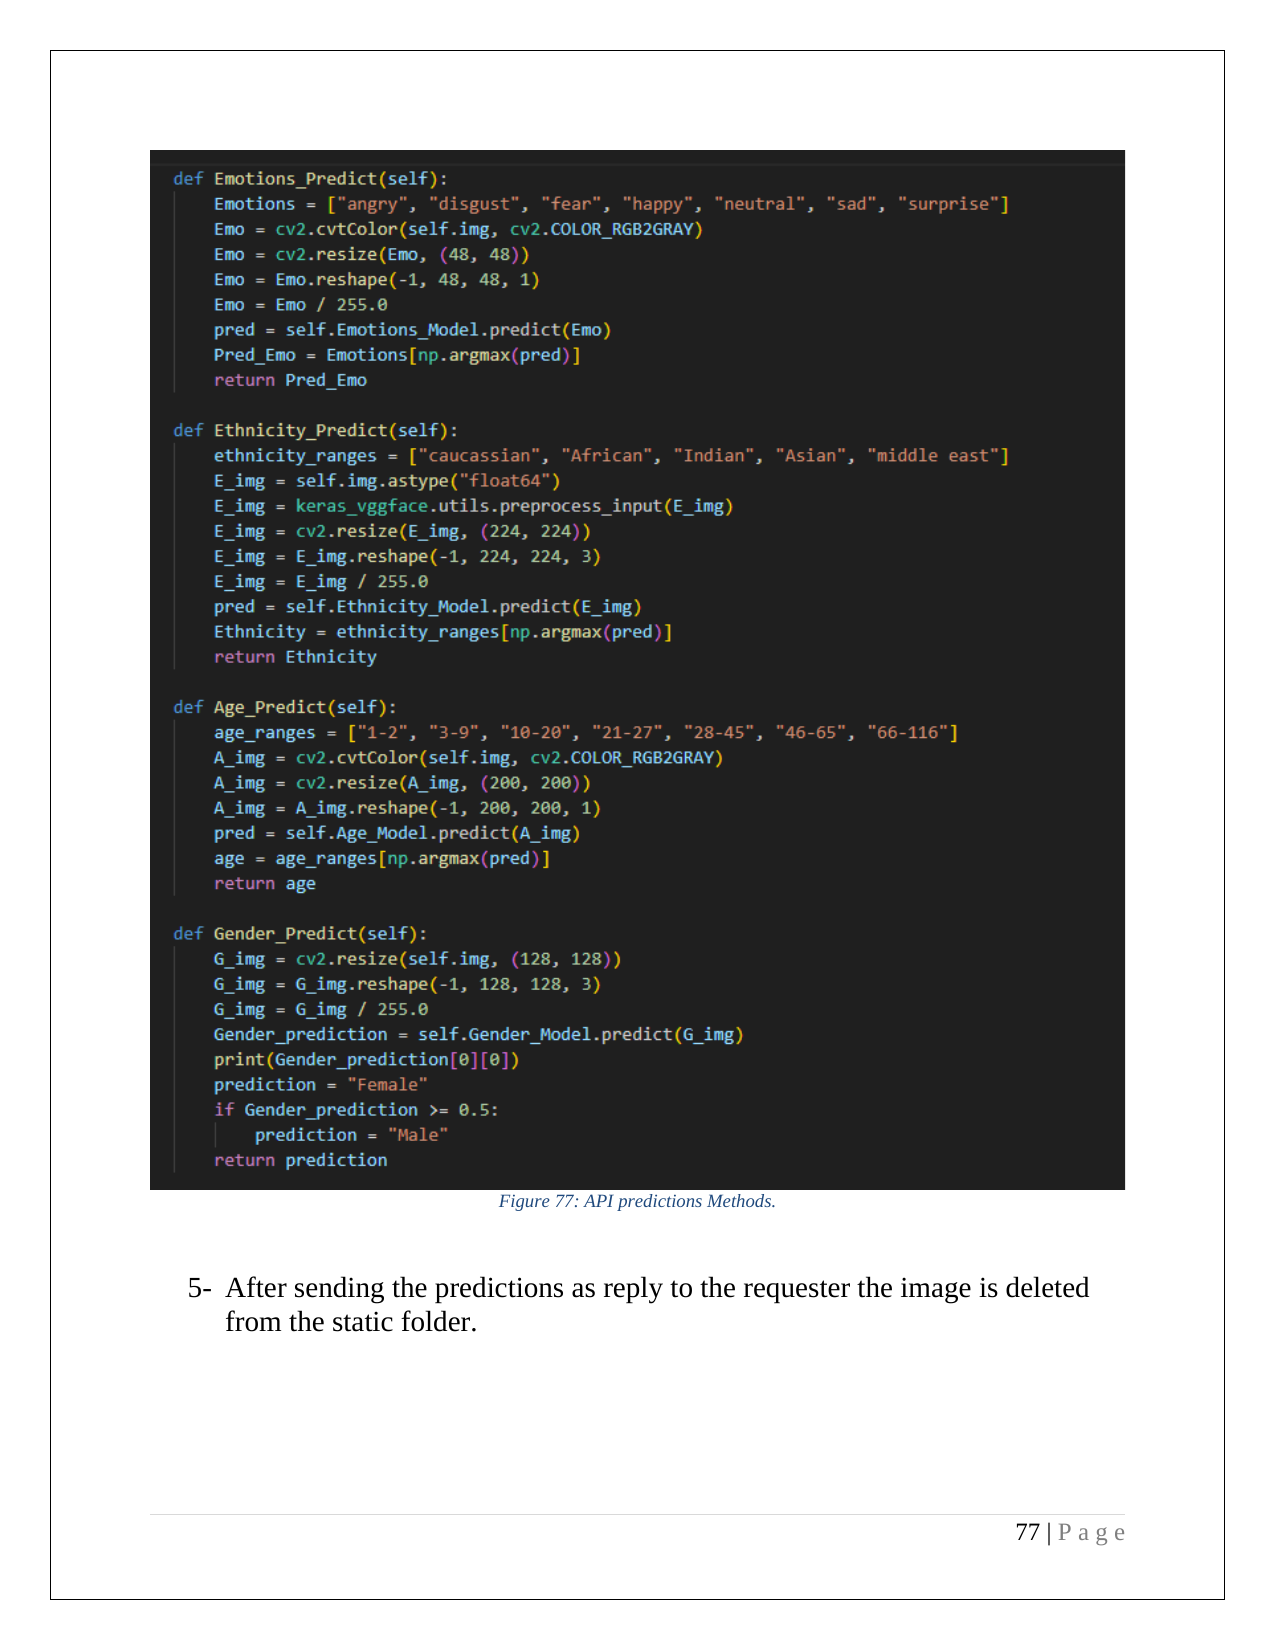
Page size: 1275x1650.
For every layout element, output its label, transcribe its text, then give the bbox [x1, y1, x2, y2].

list After sending the predictions as reply to the requester the image is deleted from the static folder. [187, 1271, 1125, 1338]
picture [150, 150, 1125, 1190]
